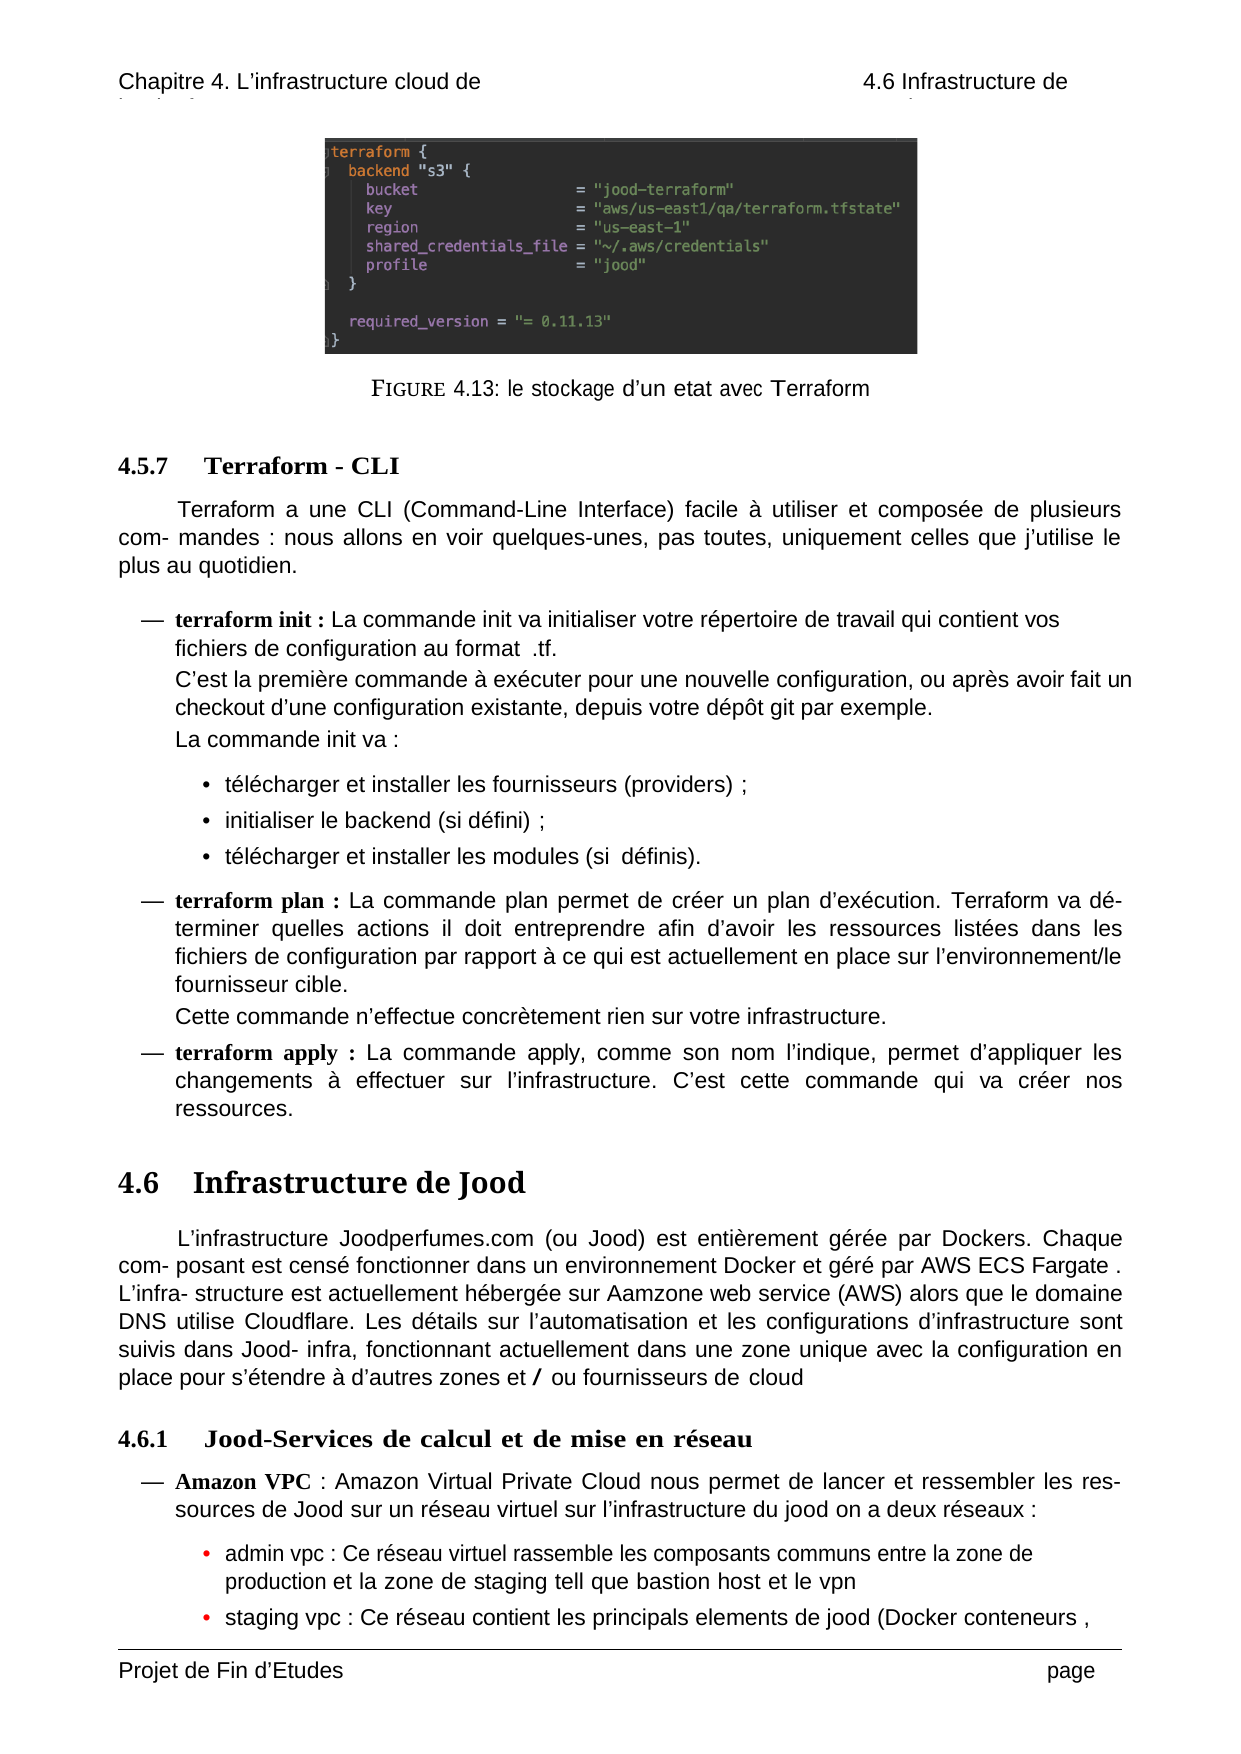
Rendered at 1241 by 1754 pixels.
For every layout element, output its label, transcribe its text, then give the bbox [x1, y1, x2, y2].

list Amazon VPC : Amazon Virtual Private Cloud nous permet de lancer et ressembler les res- sources de Jood sur un réseau virtuel sur l’infrastructure du jood on a deux réseaux : [141, 1468, 1122, 1522]
text C’est la première commande à exécuter pour une nouvelle configuration, ou après avoir fait un checkout d’une configuration existante, depuis votre dépôt git par exemple. [175, 666, 1133, 721]
list télécharger et installer les modules (si définis). [202, 843, 1240, 869]
subtitle Infrastructure de Jood [118, 1162, 1240, 1202]
text Figure 4.13: le stockage d’un etat avec Terraform [118, 372, 1122, 403]
subtitle Terraform - CLI [118, 451, 1240, 480]
list admin vpc : Ce réseau virtuel rassemble les composants communs entre la zone de production et la zone de staging tell que bastion host et le vpn [202, 1540, 1122, 1594]
subtitle Jood-Services de calcul et de mise en réseau [118, 1424, 1240, 1452]
picture [324, 138, 918, 354]
text Terraform a une CLI (Command-Line Interface) facile à utiliser et composée de plusieurs com- mandes : nous allons en voir quelques-unes, pas toutes, uniquement celles que j’utilise le plus au quotidien. [118, 496, 1122, 578]
list terraform plan : La commande plan permet de créer un plan d’exécution. Terraform va dé- terminer quelles actions il doit entreprendre afin d’avoir les ressources listées dans les fichiers de configuration par rapport à ce qui est actuellement en place sur l’environnement/le fournisseur cible. [141, 887, 1122, 998]
text La commande init va : [175, 726, 1240, 753]
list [202, 1604, 1122, 1630]
list télécharger et installer les fournisseurs (providers) ; [202, 771, 1240, 797]
list terraform apply : La commande apply, comme son nom l’indique, permet d’appliquer les changements à effectuer sur l’infrastructure. C’est cette commande qui va créer nos ressources. [141, 1039, 1122, 1122]
list initialiser le backend (si défini) ; [202, 807, 1240, 833]
list terraform init : La commande init va initialiser votre répertoire de travail qui contient vos fichiers de configuration au format .tf. [141, 606, 1122, 661]
text L’infrastructure Joodperfumes.com (ou Jood) est entièrement gérée par Dockers. Chaque com- posant est censé fonctionner dans un environnement Docker et géré par AWS ECS Fargate . L’infra- structure est actuellement hébergée sur Aamzone web service (AWS) alors que le domaine DNS utilise Cloudflare. Les détails sur l’automatisation et les configurations d’infrastructure sont suivis dans Jood- infra, fonctionnant actuellement dans une zone unique avec la configuration en place pour s’étendre à d’autres zones et / ou fournisseurs de cloud [118, 1224, 1123, 1391]
text Cette commande n’effectue concrètement rien sur votre infrastructure. [175, 1003, 1240, 1029]
